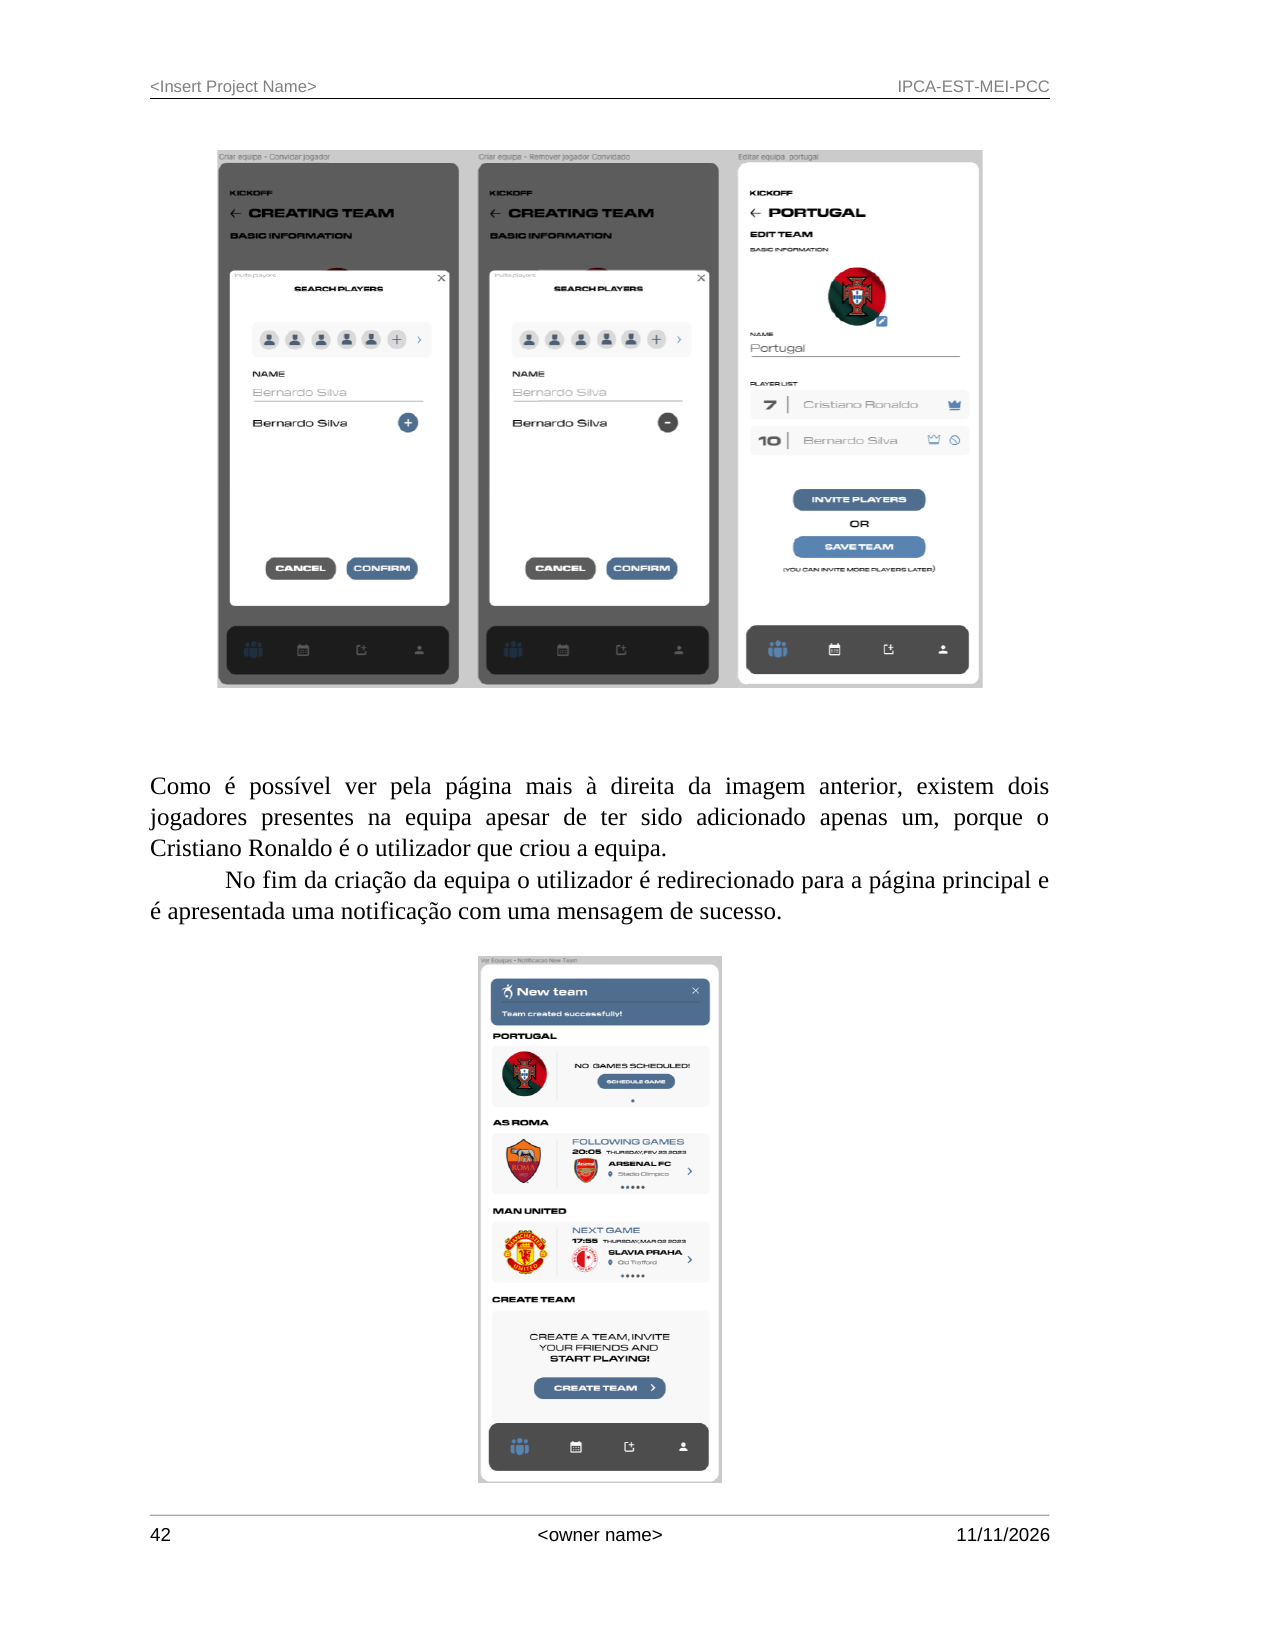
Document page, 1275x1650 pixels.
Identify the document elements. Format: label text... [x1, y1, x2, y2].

text No fim da criação da equipa o utilizador é redirecionado para a página principal e é apresentada uma notificação com uma mensagem de sucesso. [150, 862, 1050, 925]
picture [217, 150, 983, 688]
picture [478, 956, 722, 1483]
text Como é possível ver pela página mais à direita da imagem anterior, existem dois jogadores presentes na equipa apesar de ter sido adicionado apenas um, porque o Cristiano Ronaldo é o utilizador que criou a equipa. [150, 768, 1050, 862]
